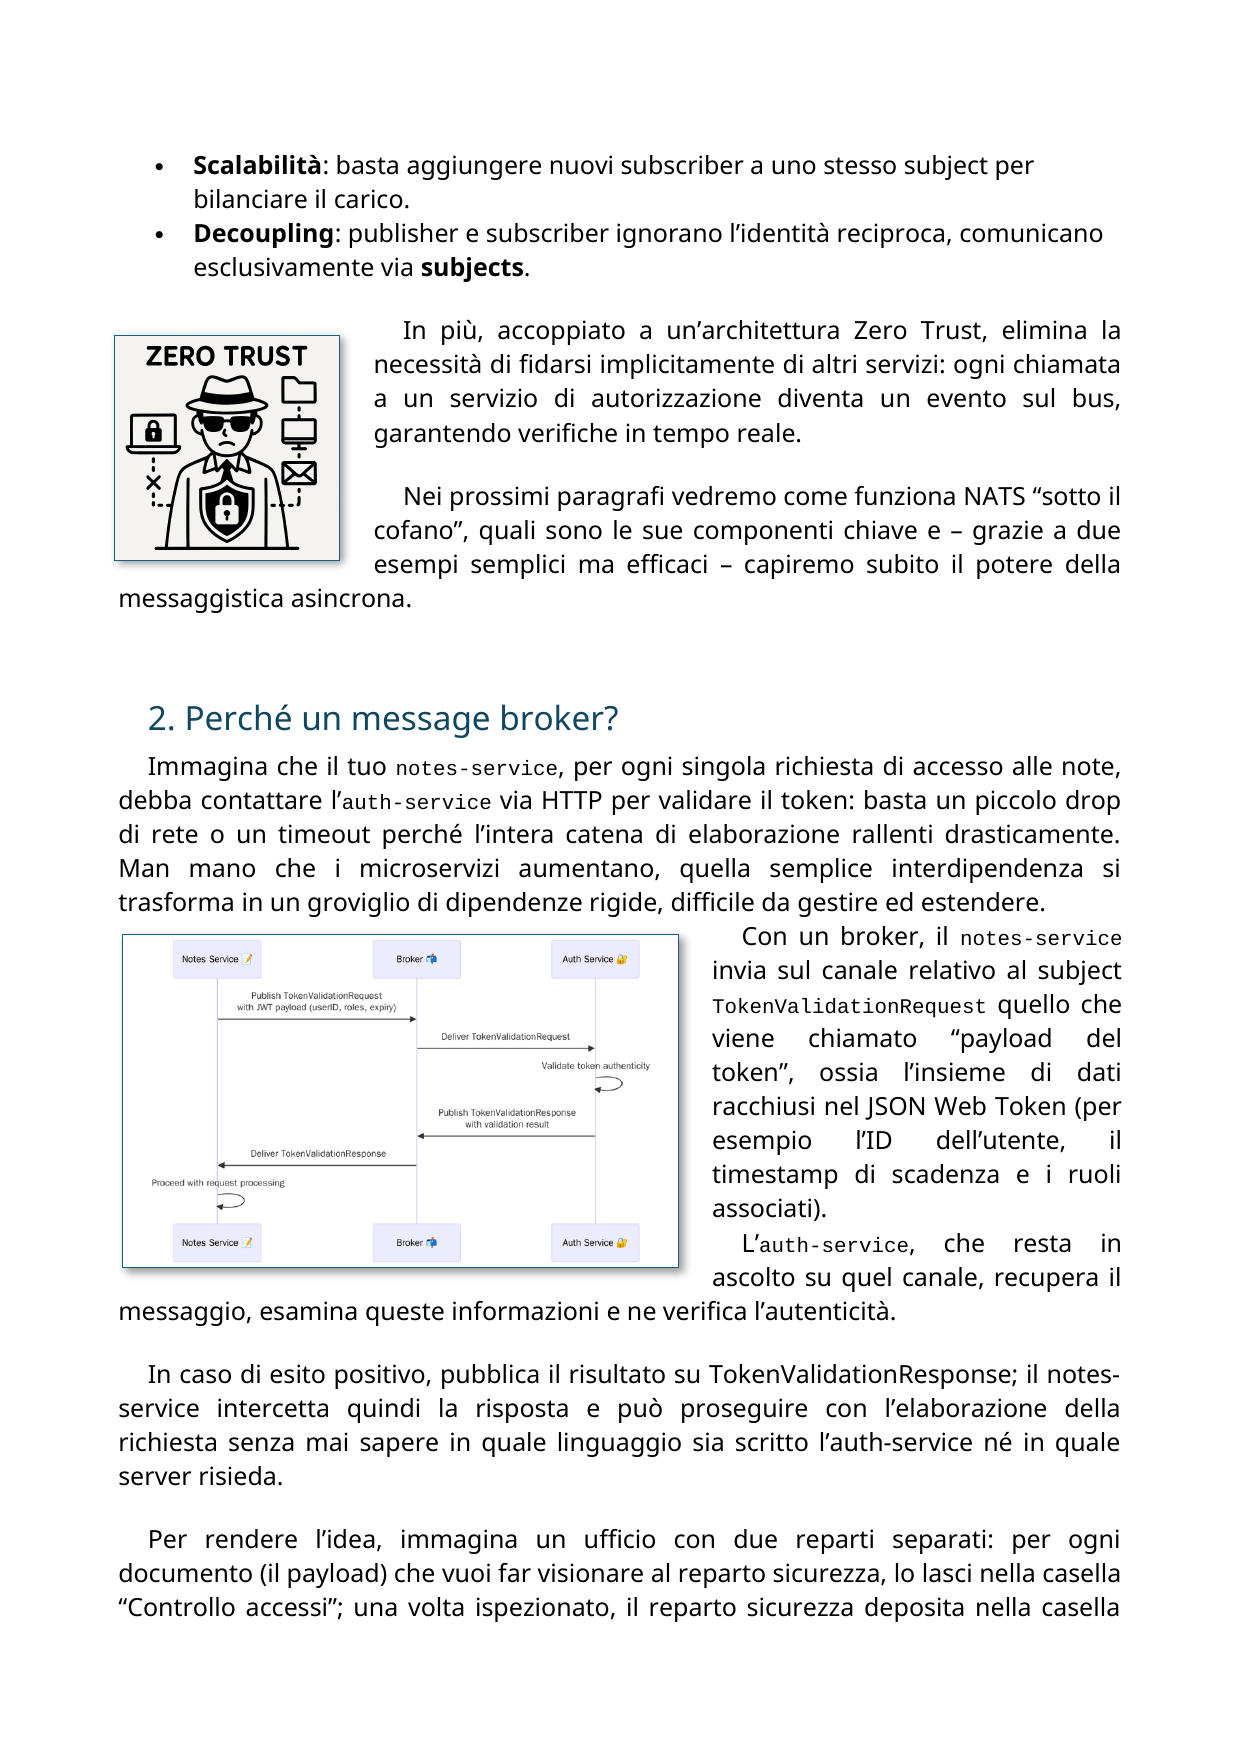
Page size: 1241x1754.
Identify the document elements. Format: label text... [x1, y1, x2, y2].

picture [123, 935, 678, 1267]
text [118, 1522, 1122, 1624]
picture [115, 336, 339, 560]
text In più, accoppiato a un’architettura Zero Trust, elimina la necessità di fidarsi implicitamente di altri servizi: ogni chiamata a un servizio di autorizzazione diventa un evento sul bus, garantendo verifiche in tempo reale. [118, 313, 1122, 449]
subtitle 2. Perché un message broker? [118, 694, 1122, 740]
text Immagina che il tuo notes-service, per ogni singola richiesta di accesso alle note, debba contattare l’auth-service via HTTP per validare il token: basta un piccolo drop di rete o un timeout perché l’intera catena di elaborazione rallenti drasticamente. Man mano che i microservizi aumentano, quella semplice interdipendenza si trasforma in un groviglio di dipendenze rigide, difficile da gestire ed estendere. [118, 748, 1122, 919]
text In caso di esito positivo, pubblica il risultato su TokenValidationResponse; il notes-service intercetta quindi la risposta e può proseguire con l’elaborazione della richiesta senza mai sapere in quale linguaggio sia scritto l’auth-service né in quale server risieda. [118, 1357, 1122, 1493]
text L’auth-service, che resta in ascolto su quel canale, recupera il messaggio, esamina queste informazioni e ne verifica l’autenticità. [118, 1225, 1122, 1327]
list Scalabilità: basta aggiungere nuovi subscriber a uno stesso subject per bilanciare il carico. [156, 148, 1122, 216]
text Nei prossimi paragrafi vedremo come funziona NATS “sotto il cofano”, quali sono le sue componenti chiave e – grazie a due esempi semplici ma efficaci – capiremo subito il potere della messaggistica asincrona. [118, 478, 1122, 615]
list Decoupling: publisher e subscriber ignorano l’identità reciproca, comunicano esclusivamente via subjects. [156, 216, 1122, 284]
